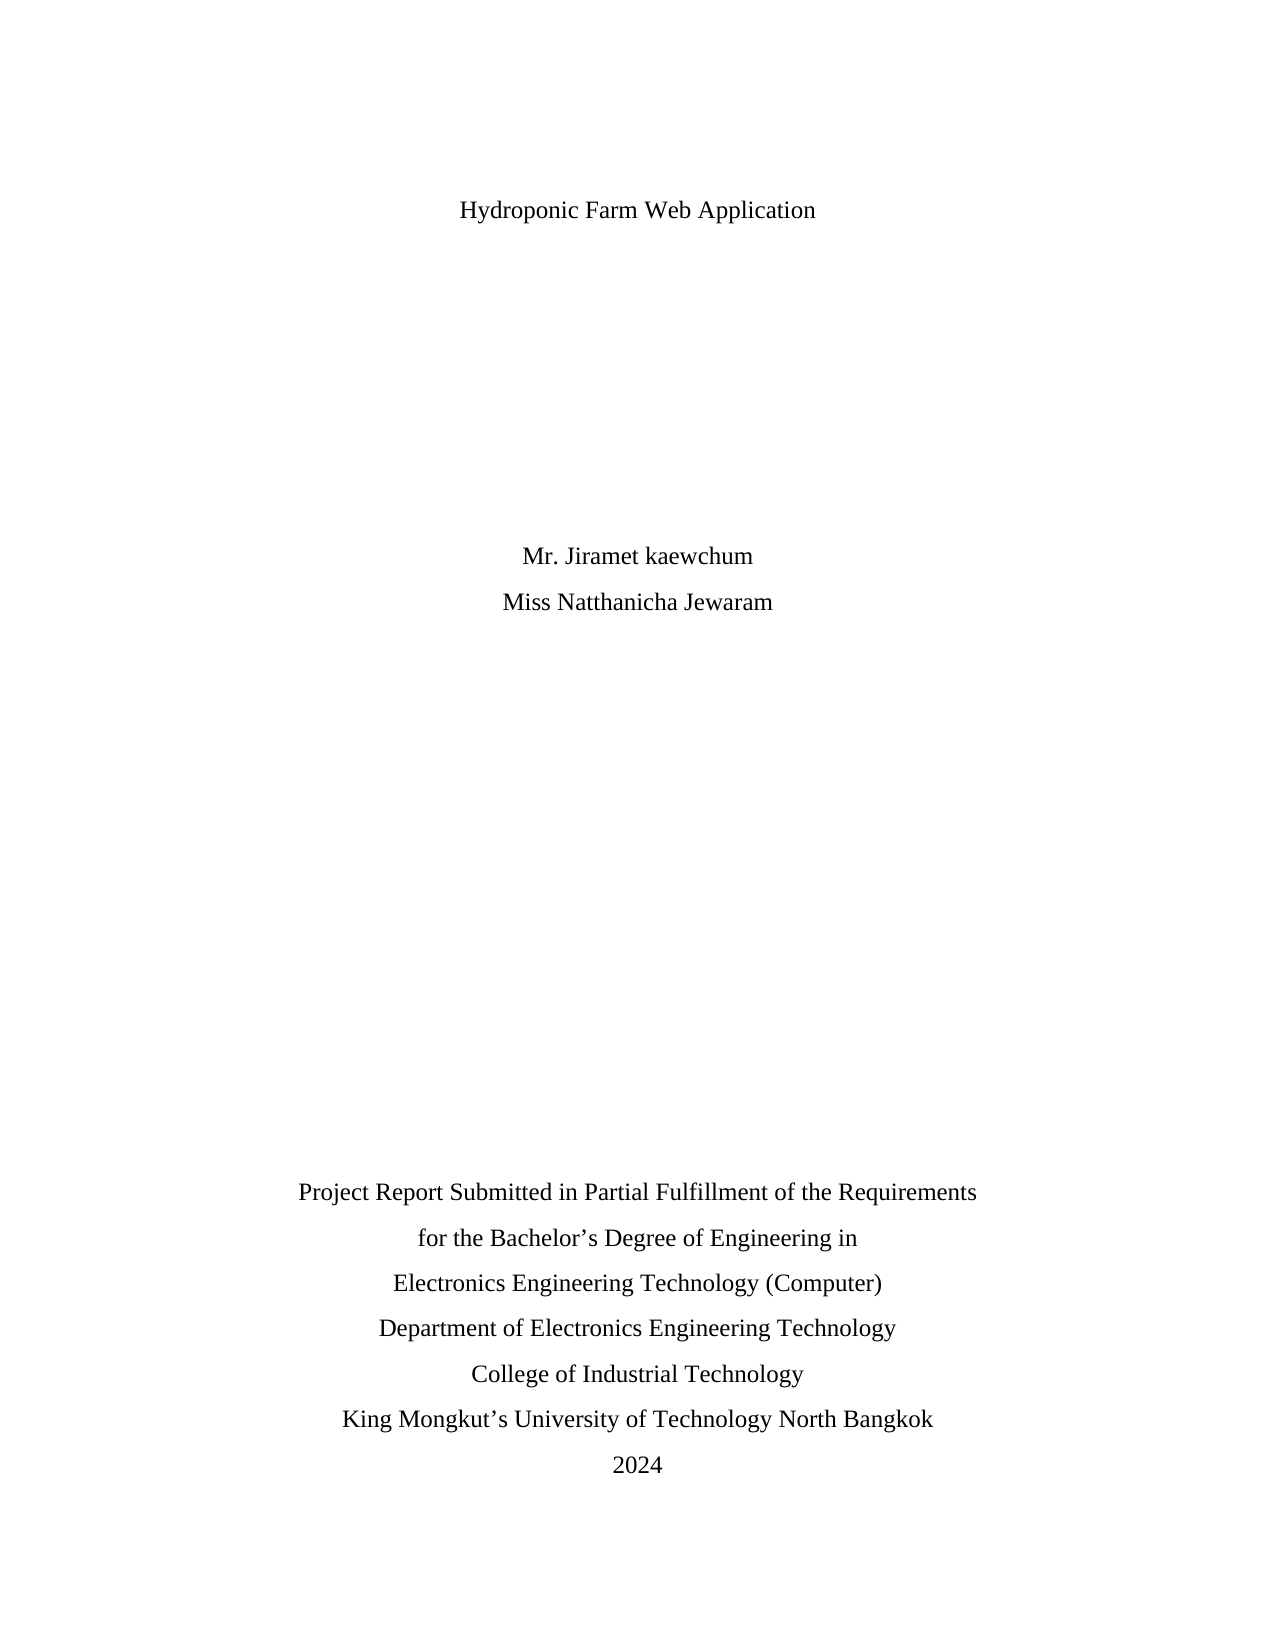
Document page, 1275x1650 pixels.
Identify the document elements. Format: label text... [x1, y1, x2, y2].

text Electronics Engineering Technology (Computer) [150, 1268, 1125, 1297]
text Hydroponic Farm Web Application [150, 195, 1125, 252]
text Miss Natthanicha Jewaram [150, 587, 1125, 616]
text College of Industrial Technology [150, 1359, 1125, 1388]
text King Mongkut’s University of Technology North Bangkok [150, 1404, 1125, 1433]
text Project Report Submitted in Partial Fulfillment of the Requirements [150, 1177, 1125, 1206]
text for the Bachelor’s Degree of Engineering in [150, 1223, 1125, 1251]
text 2024 [150, 1450, 1125, 1478]
text Department of Electronics Engineering Technology [150, 1313, 1125, 1342]
text Mr. Jiramet kaewchum [150, 541, 1125, 570]
